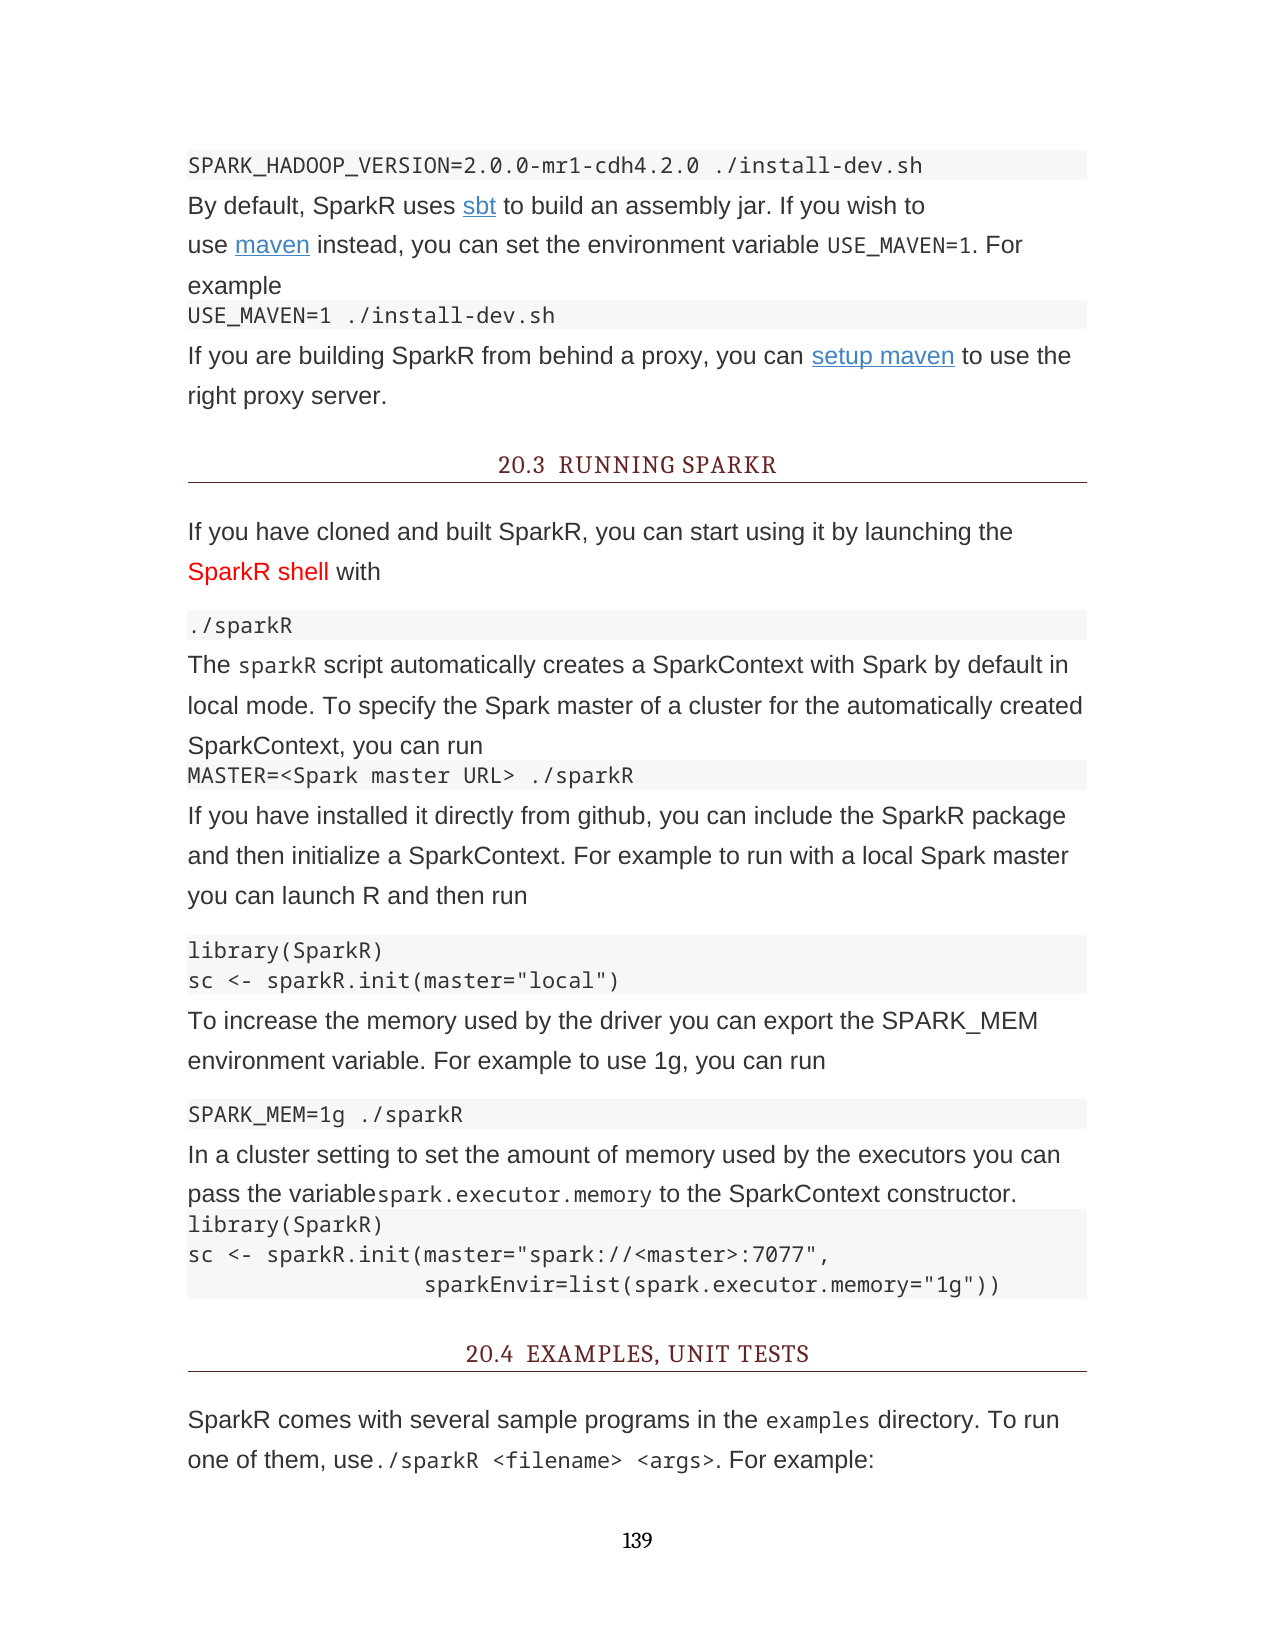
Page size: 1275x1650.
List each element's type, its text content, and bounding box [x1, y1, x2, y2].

text If you have installed it directly from github, you can include the SparkR package and then initialize a SparkContext. For example to run with a local Spark master you can launch R and then run [187, 790, 1087, 910]
text By default, SparkR uses sbt to build an assembly jar. If you wish to use maven instead, you can set the environment variable USE_MAVEN=1. For example [187, 180, 1087, 300]
subtitle Running sparkR [187, 451, 1087, 483]
text If you are building SparkR from behind a proxy, you can setup maven to use the right proxy server. [187, 329, 1087, 409]
text sparkEnvir=list(spark.executor.memory="1g")) [187, 1269, 1087, 1299]
text To increase the memory used by the driver you can export the SPARK_MEM environment variable. For example to use 1g, you can run [187, 994, 1087, 1074]
text SPARK_MEM=1g ./sparkR [187, 1099, 1087, 1129]
text sc <- sparkR.init(master="local") [187, 965, 1087, 994]
text library(SparkR) [187, 935, 1087, 965]
text The sparkR script automatically creates a SparkContext with Spark by default in local mode. To specify the Spark master of a cluster for the automatically created SparkContext, you can run [187, 640, 1087, 760]
text If you have cloned and built SparkR, you can start using it by launching the SparkR shell with [187, 505, 1087, 585]
subtitle Examples, Unit tests [187, 1340, 1087, 1372]
text ./sparkR [187, 610, 1087, 640]
text library(SparkR) [187, 1209, 1087, 1239]
text MASTER=<Spark master URL> ./sparkR [187, 760, 1087, 790]
text USE_MAVEN=1 ./install-dev.sh [187, 300, 1087, 329]
text In a cluster setting to set the amount of memory used by the executors you can pass the variablespark.executor.memory to the SparkContext constructor. [187, 1129, 1087, 1209]
text sc <- sparkR.init(master="spark://<master>:7077", [187, 1239, 1087, 1269]
text SPARK_HADOOP_VERSION=2.0.0-mr1-cdh4.2.0 ./install-dev.sh [187, 150, 1087, 180]
text SparkR comes with several sample programs in the examples directory. To run one of them, use./sparkR <filename> <args>. For example: [187, 1394, 1087, 1474]
